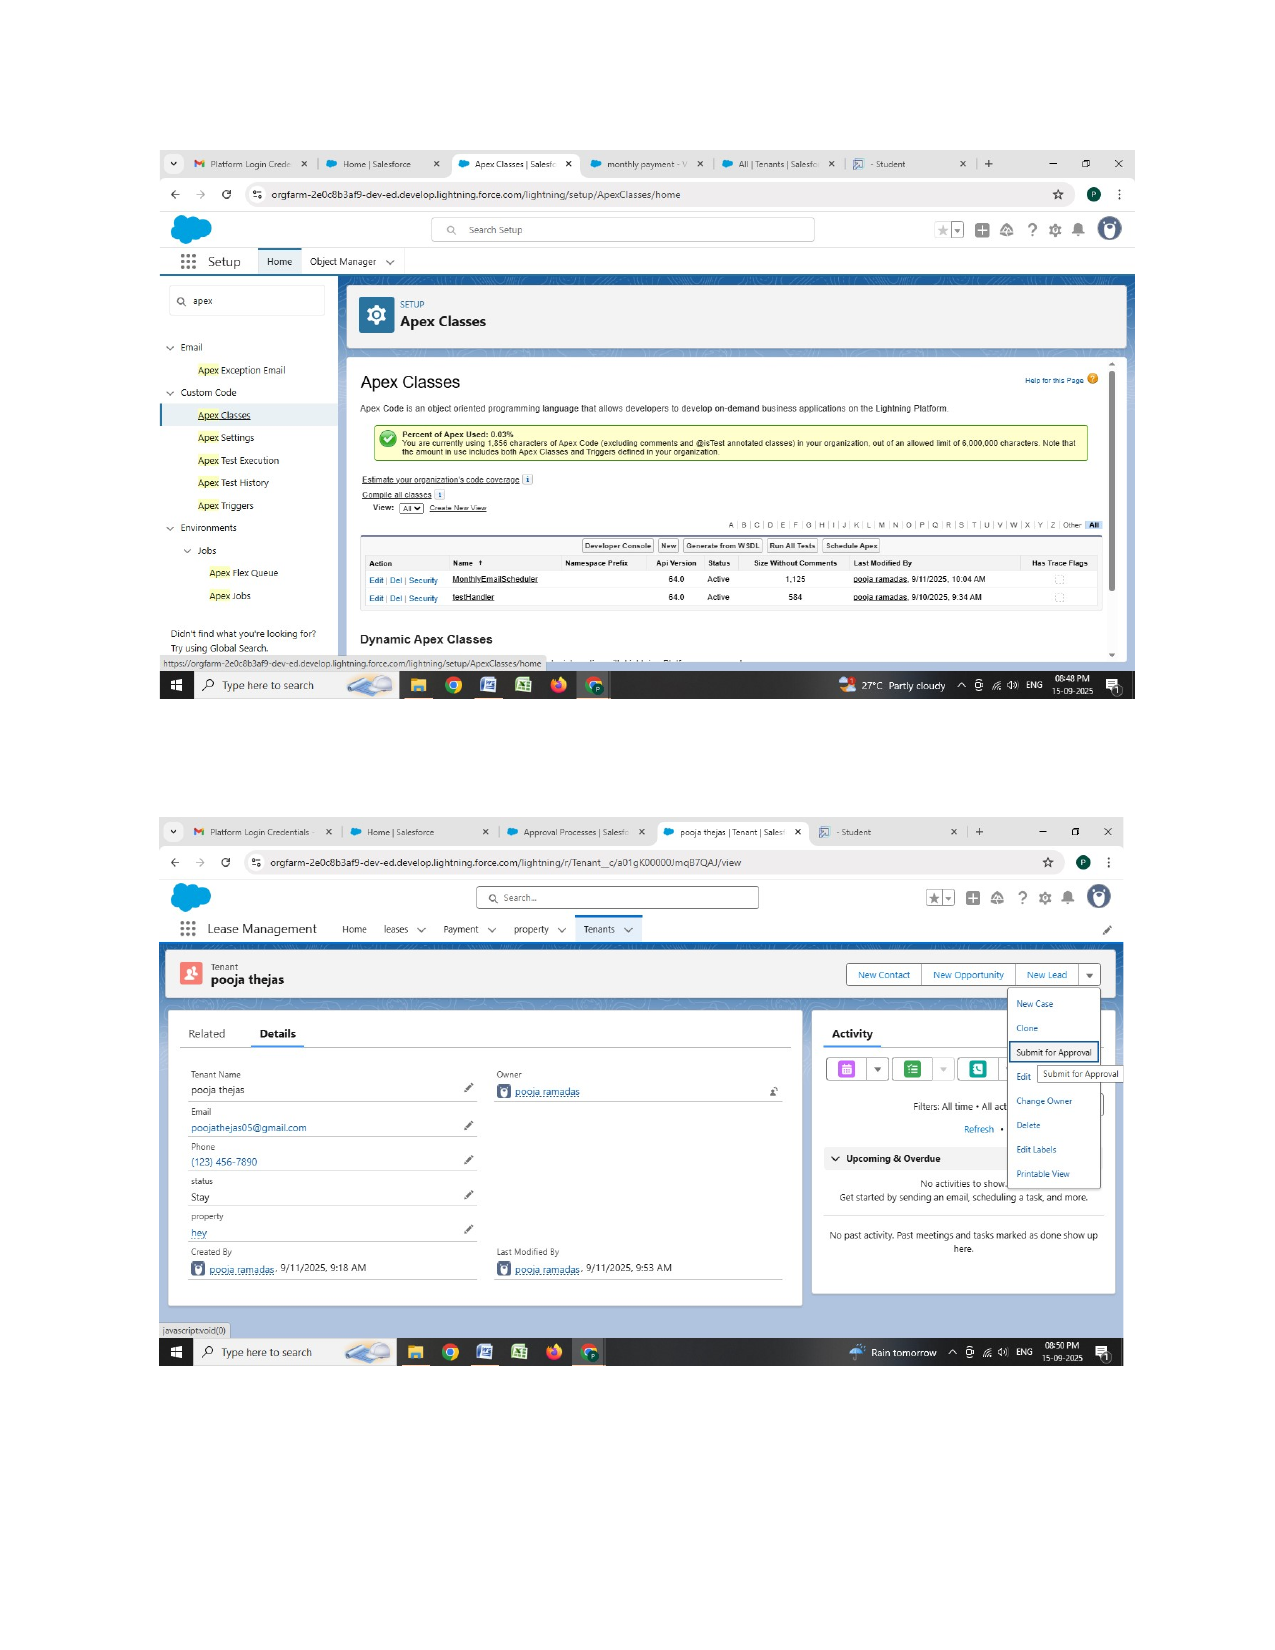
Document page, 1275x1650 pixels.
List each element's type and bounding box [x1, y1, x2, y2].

picture [159, 150, 1135, 699]
picture [159, 817, 1124, 1366]
